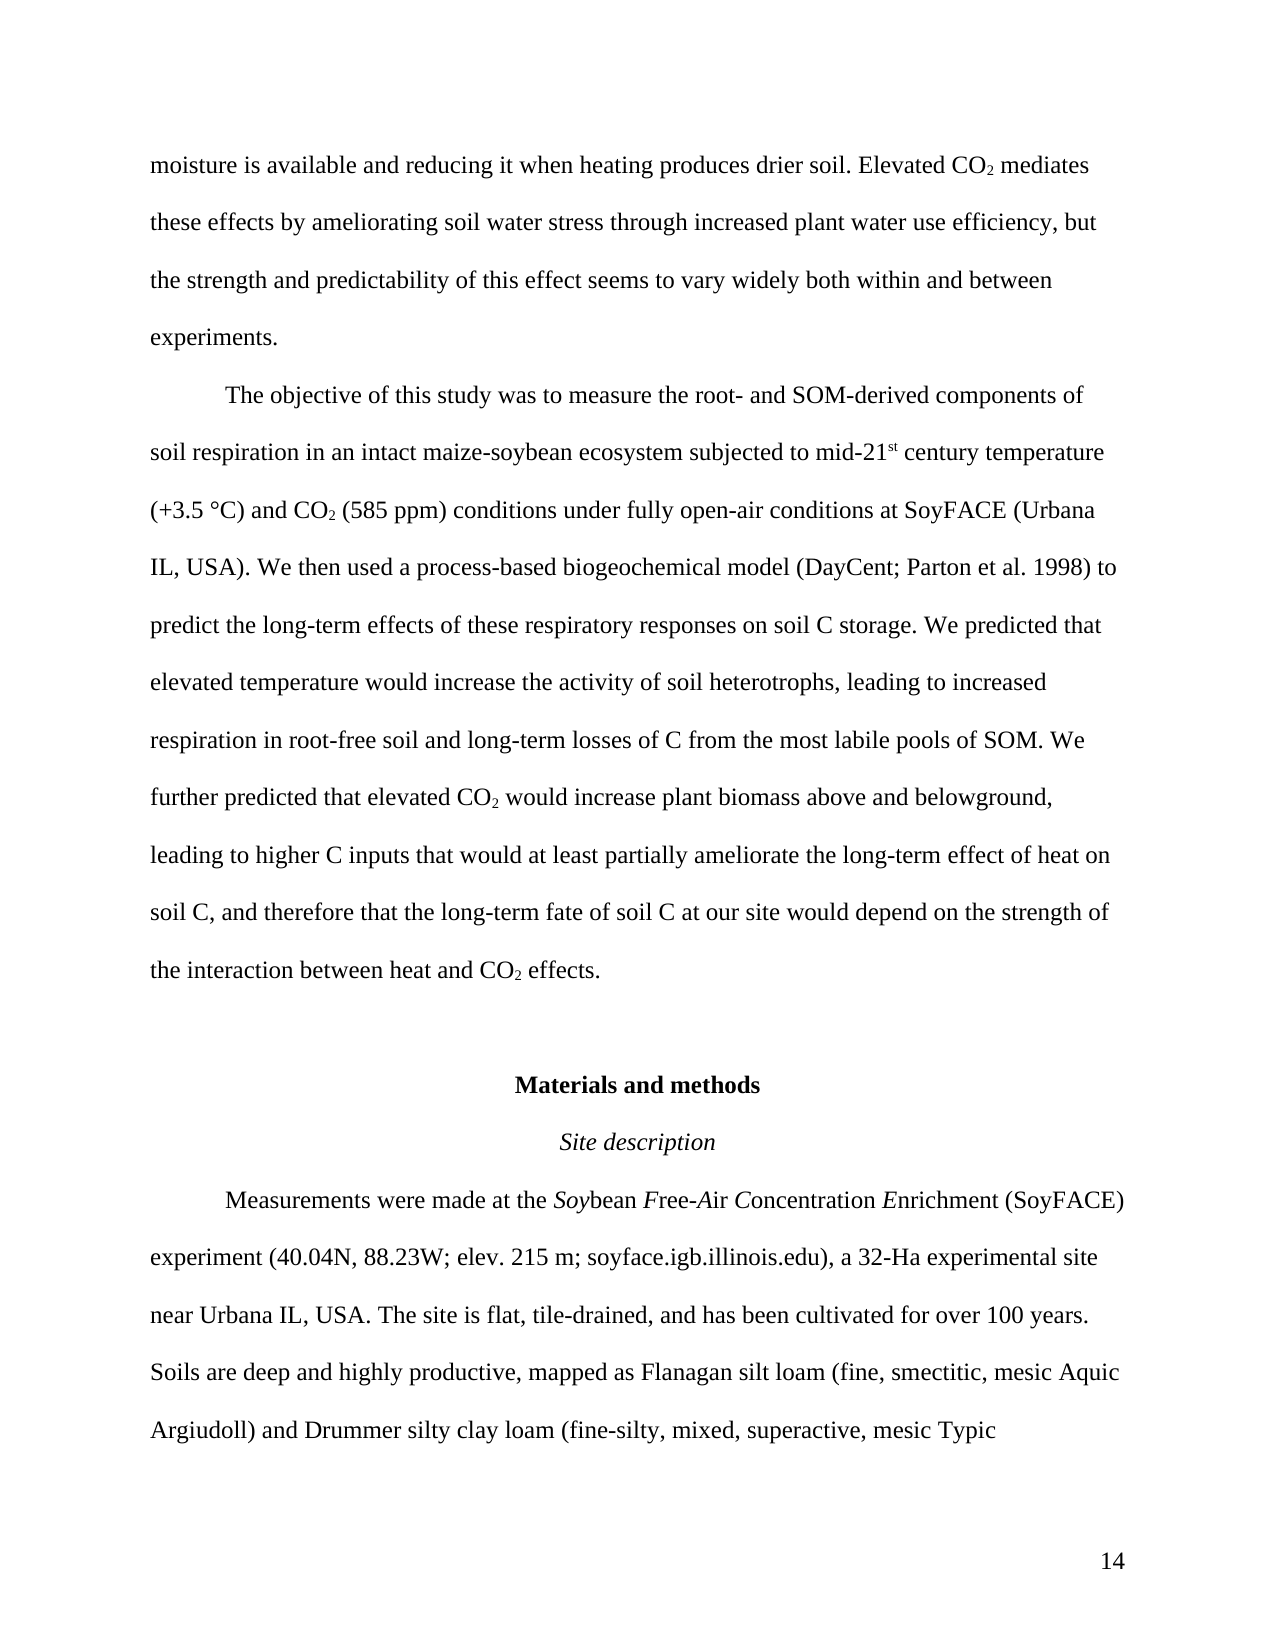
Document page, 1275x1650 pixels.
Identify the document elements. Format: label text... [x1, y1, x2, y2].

subtitle Site description [150, 1127, 1125, 1156]
subtitle Materials and methods [150, 1070, 1125, 1099]
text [150, 150, 1125, 351]
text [150, 1185, 1125, 1444]
text The objective of this study was to measure the root- and SOM-derived components of soil respiration in an intact maize-soybean ecosystem subjected to mid-21st century temperature (+3.5 °C) and CO2 (585 ppm) conditions under fully open-air conditions at SoyFACE (Urbana IL, USA). We then used a process-based biogeochemical model (DayCent; Parton et al. 1998) to predict the long-term effects of these respiratory responses on soil C storage. We predicted that elevated temperature would increase the activity of soil heterotrophs, leading to increased respiration in root-free soil and long-term losses of C from the most labile pools of SOM. We further predicted that elevated CO2 would increase plant biomass above and belowground, leading to higher C inputs that would at least partially ameliorate the long-term effect of heat on soil C, and therefore that the long-term fate of soil C at our site would depend on the strength of the interaction between heat and CO2 effects. [150, 380, 1125, 984]
